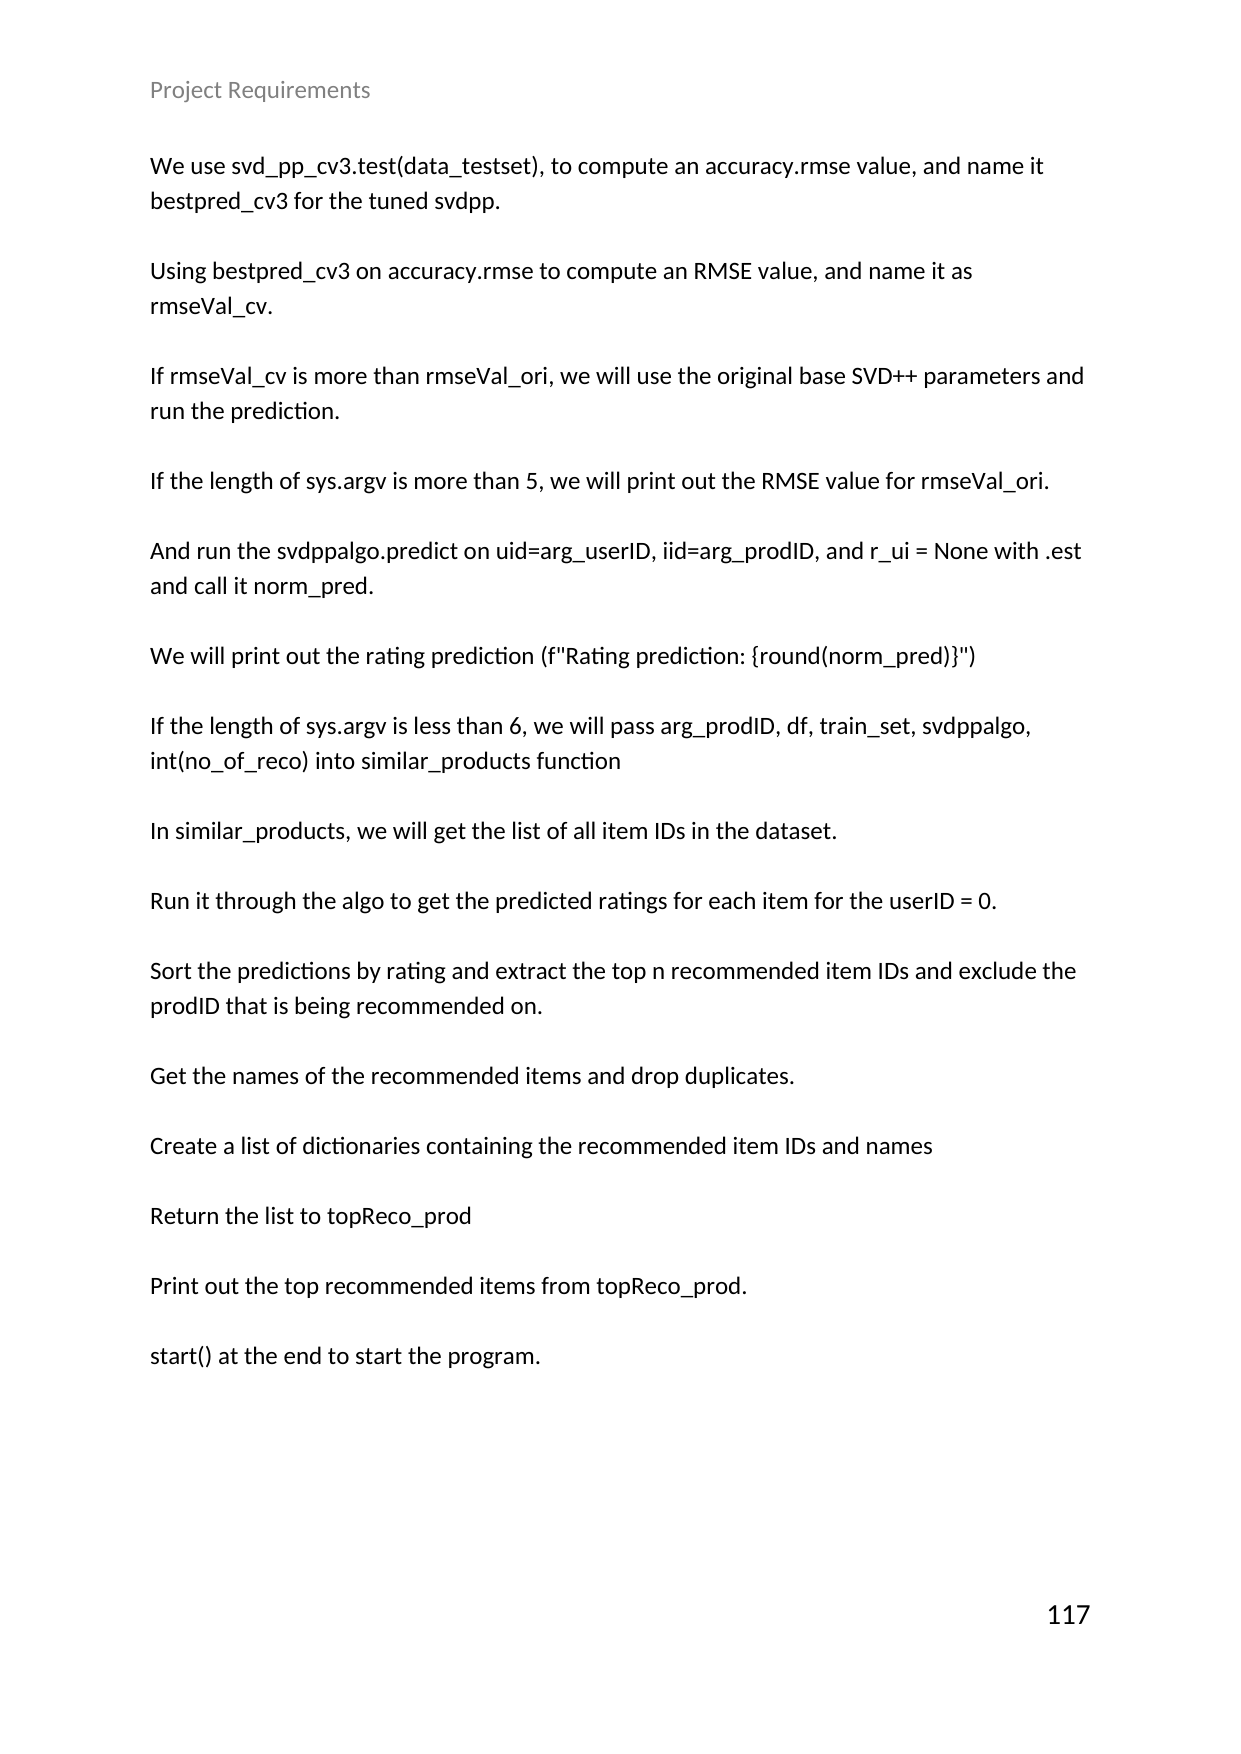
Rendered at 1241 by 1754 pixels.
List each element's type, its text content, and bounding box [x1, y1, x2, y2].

text start() at the end to start the program. [150, 1340, 1090, 1371]
text Run it through the algo to get the predicted ratings for each item for the userID = 0. [150, 885, 1090, 916]
text If the length of sys.argv is less than 6, we will pass arg_prodID, df, train_set, svdppalgo, int(no_of_reco) into similar_products function [150, 710, 1090, 776]
text If the length of sys.argv is more than 5, we will print out the RMSE value for rmseVal_ori. [150, 465, 1090, 496]
text In similar_products, we will get the list of all item IDs in the dataset. [150, 815, 1090, 846]
text If rmseVal_cv is more than rmseVal_ori, we will use the original base SVD++ parameters and run the prediction. [150, 360, 1090, 426]
text Sort the predictions by rating and extract the top n recommended item IDs and exclude the prodID that is being recommended on. [150, 955, 1090, 1021]
text And run the svdppalgo.predict on uid=arg_userID, iid=arg_prodID, and r_ui = None with .est and call it norm_pred. [150, 535, 1090, 601]
text Create a list of dictionaries containing the recommended item IDs and names [150, 1130, 1090, 1161]
text Get the names of the recommended items and drop duplicates. [150, 1060, 1090, 1091]
text Return the list to topReco_prod [150, 1200, 1090, 1231]
text Print out the top recommended items from topReco_prod. [150, 1270, 1090, 1301]
text Using bestpred_cv3 on accuracy.rmse to compute an RMSE value, and name it as rmseVal_cv. [150, 255, 1090, 321]
text We use svd_pp_cv3.test(data_testset), to compute an accuracy.rmse value, and name it bestpred_cv3 for the tuned svdpp. [150, 150, 1090, 216]
text We will print out the rating prediction (f"Rating prediction: {round(norm_pred)}") [150, 640, 1090, 671]
